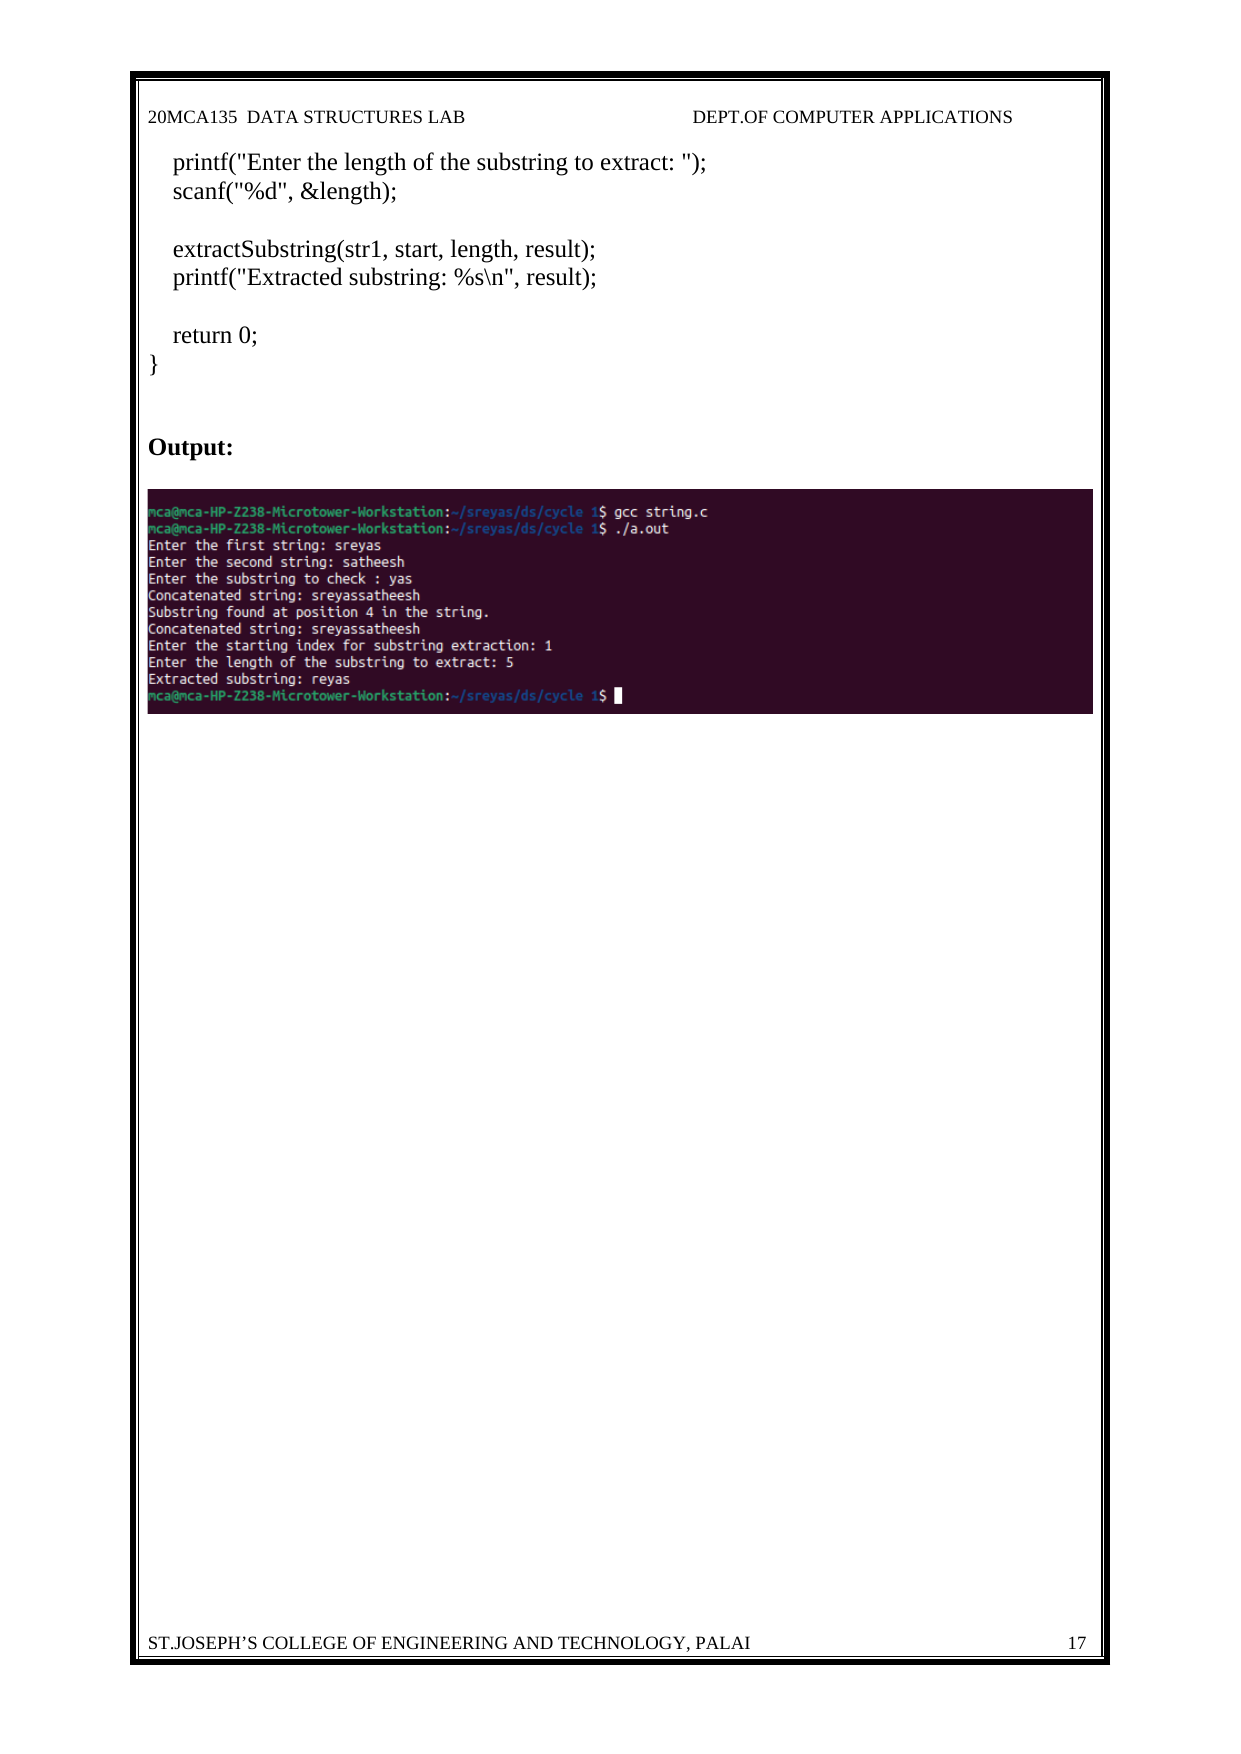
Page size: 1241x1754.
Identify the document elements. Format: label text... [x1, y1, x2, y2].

picture [147, 489, 1093, 714]
text return 0; [148, 320, 1093, 349]
text extractSubstring(str1, start, length, result); [148, 234, 1093, 262]
text scanf("%d", &length); [148, 176, 1093, 205]
text printf("Extracted substring: %s\n", result); [148, 262, 1093, 291]
text printf("Enter the length of the substring to extract: "); [148, 147, 1093, 176]
text Output: [148, 432, 1093, 461]
text } [148, 349, 1093, 377]
